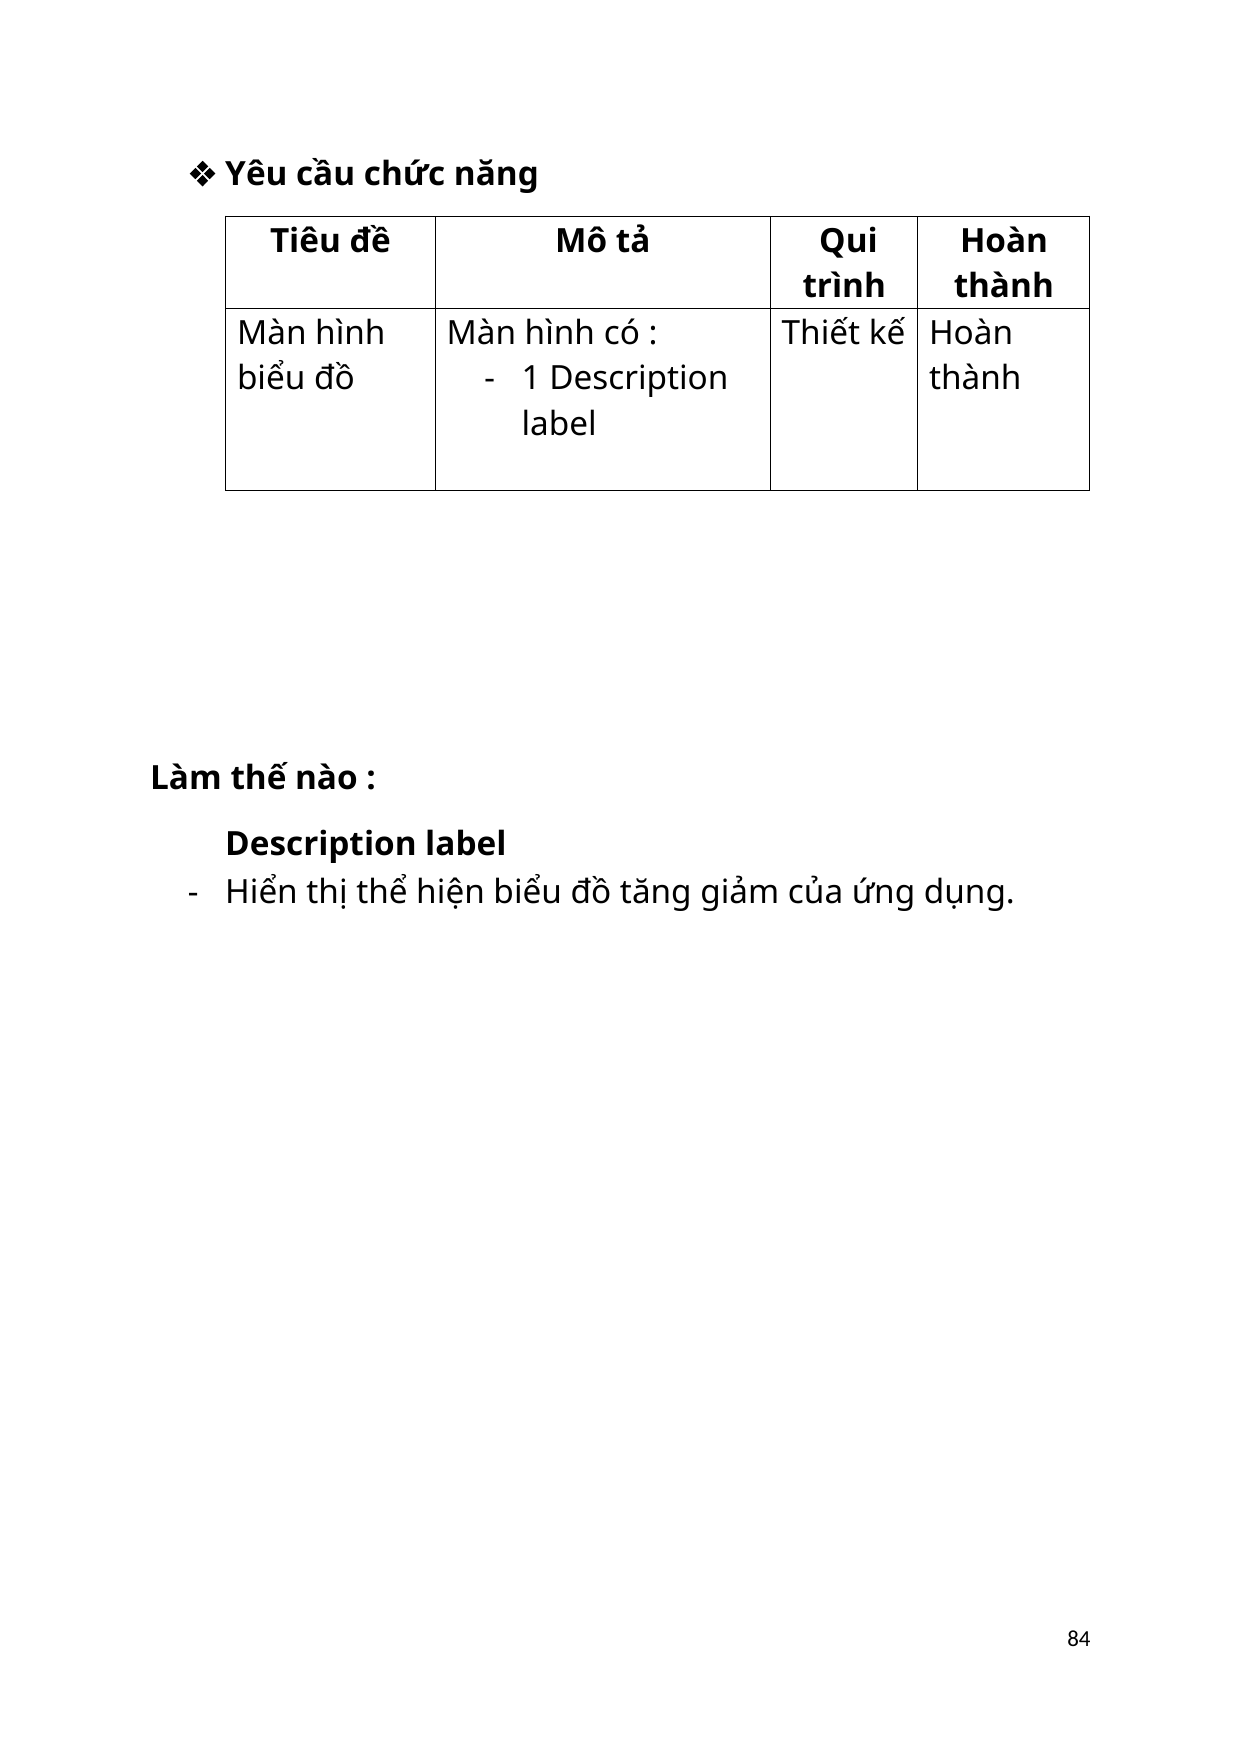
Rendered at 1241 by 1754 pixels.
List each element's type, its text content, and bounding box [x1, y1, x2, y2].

table_header Qui trình [771, 217, 917, 307]
table_header Mô tả [436, 217, 770, 307]
list Hiển thị thể hiện biểu đồ tăng giảm của ứng dụng. [187, 868, 1090, 914]
list Description label [225, 819, 1090, 865]
table_cell Màn hình có : 1 Description label [436, 309, 770, 490]
list Yêu cầu chức năng [187, 150, 1090, 195]
table_cell Thiết kế [771, 309, 917, 490]
table_header Tiêu đề [226, 217, 435, 307]
text Làm thế nào : [150, 754, 1090, 799]
table_cell Hoàn thành [918, 309, 1089, 490]
table_header Hoàn thành [918, 217, 1089, 307]
table_cell Màn hình biểu đồ [226, 309, 435, 490]
